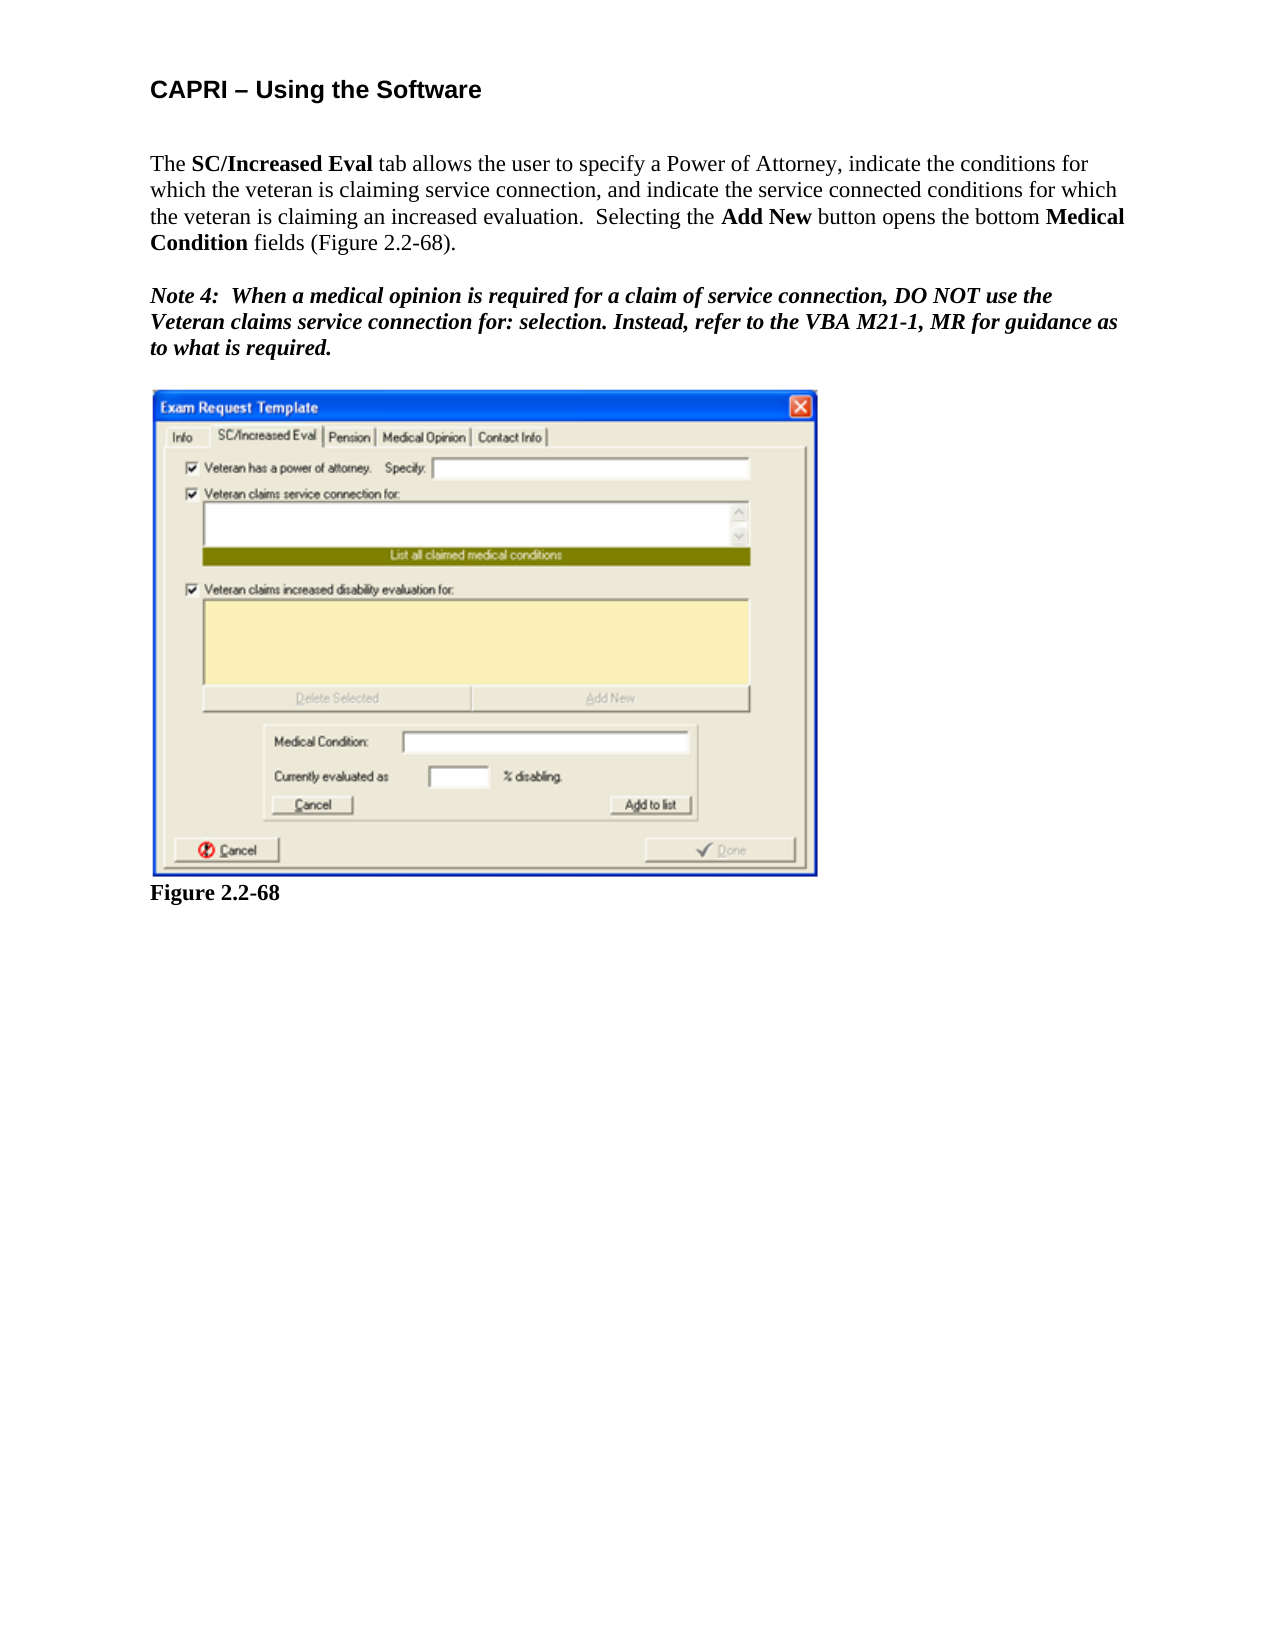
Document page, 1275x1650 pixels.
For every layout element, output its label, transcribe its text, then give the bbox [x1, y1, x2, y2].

picture [150, 387, 821, 880]
text Note 4: When a medical opinion is required for a claim of service connection, DO NOT use the Veteran claims service connection for: selection. Instead, refer to the VBA M21-1, MR for guidance as to what is required. [150, 282, 1125, 361]
